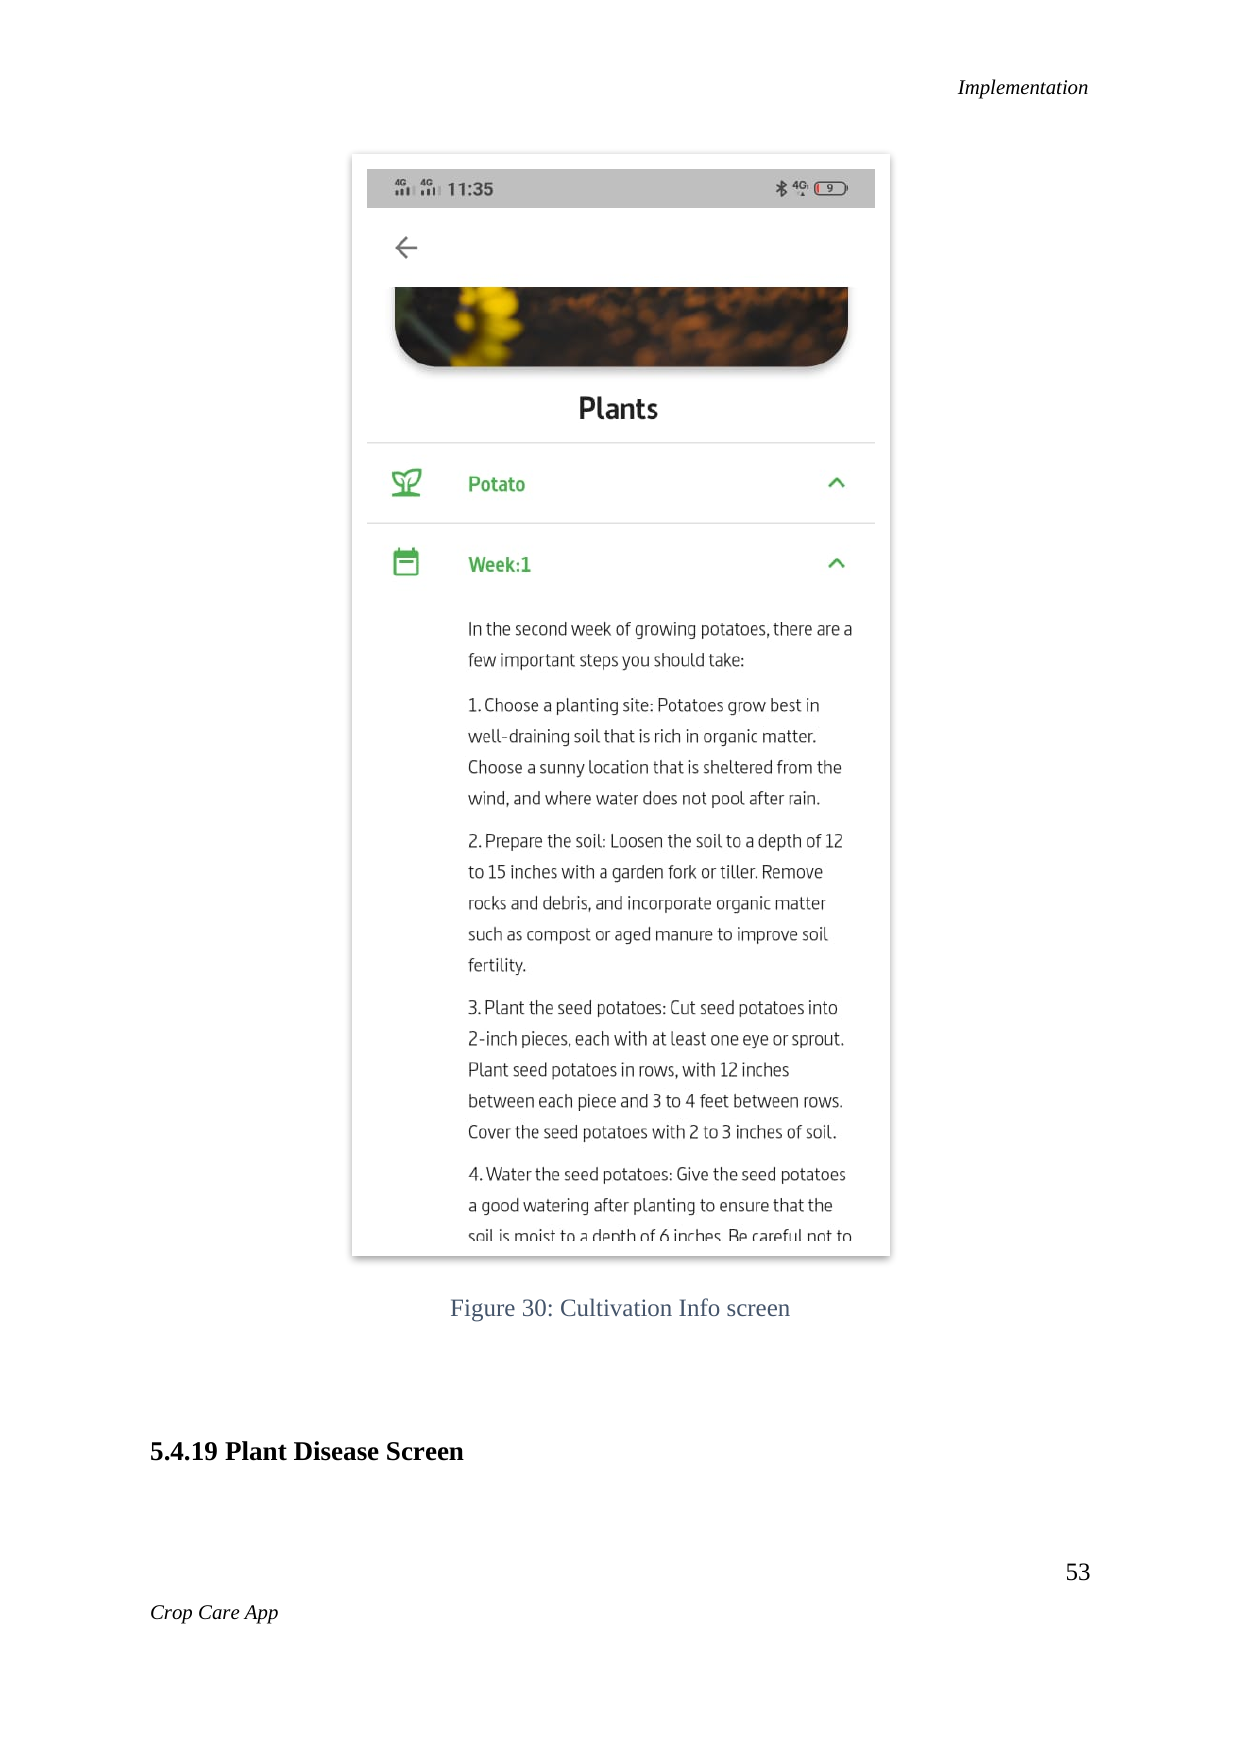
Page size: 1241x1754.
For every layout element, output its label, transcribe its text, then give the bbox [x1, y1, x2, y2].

subtitle Plant Disease Screen [150, 1434, 1090, 1466]
picture [367, 169, 875, 1241]
text Figure 30: Cultivation Info screen [150, 1293, 1090, 1321]
